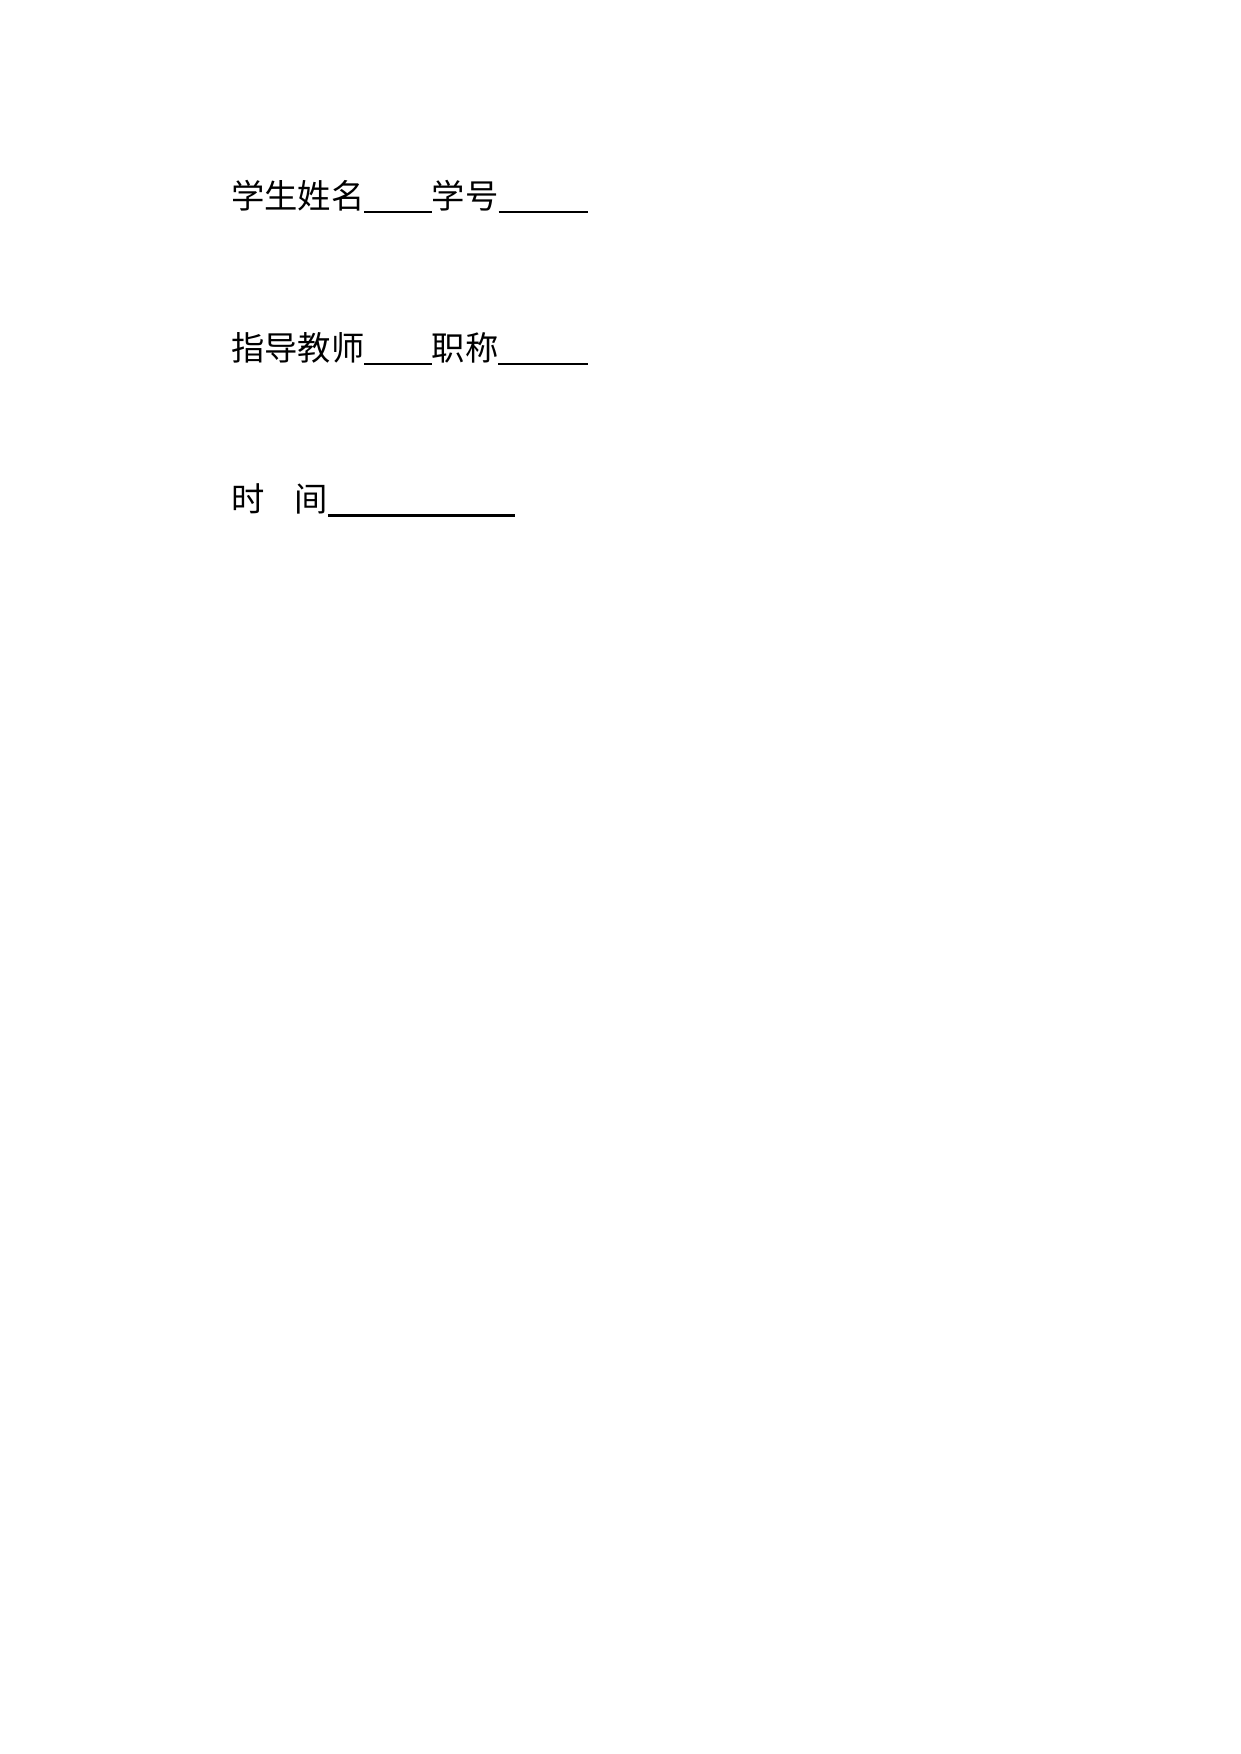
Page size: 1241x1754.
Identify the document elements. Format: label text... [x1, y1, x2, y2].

text 指导教师 职称 [148, 313, 1122, 378]
text 时 间 [148, 465, 1122, 530]
text 学生姓名 学号 [148, 161, 1122, 226]
